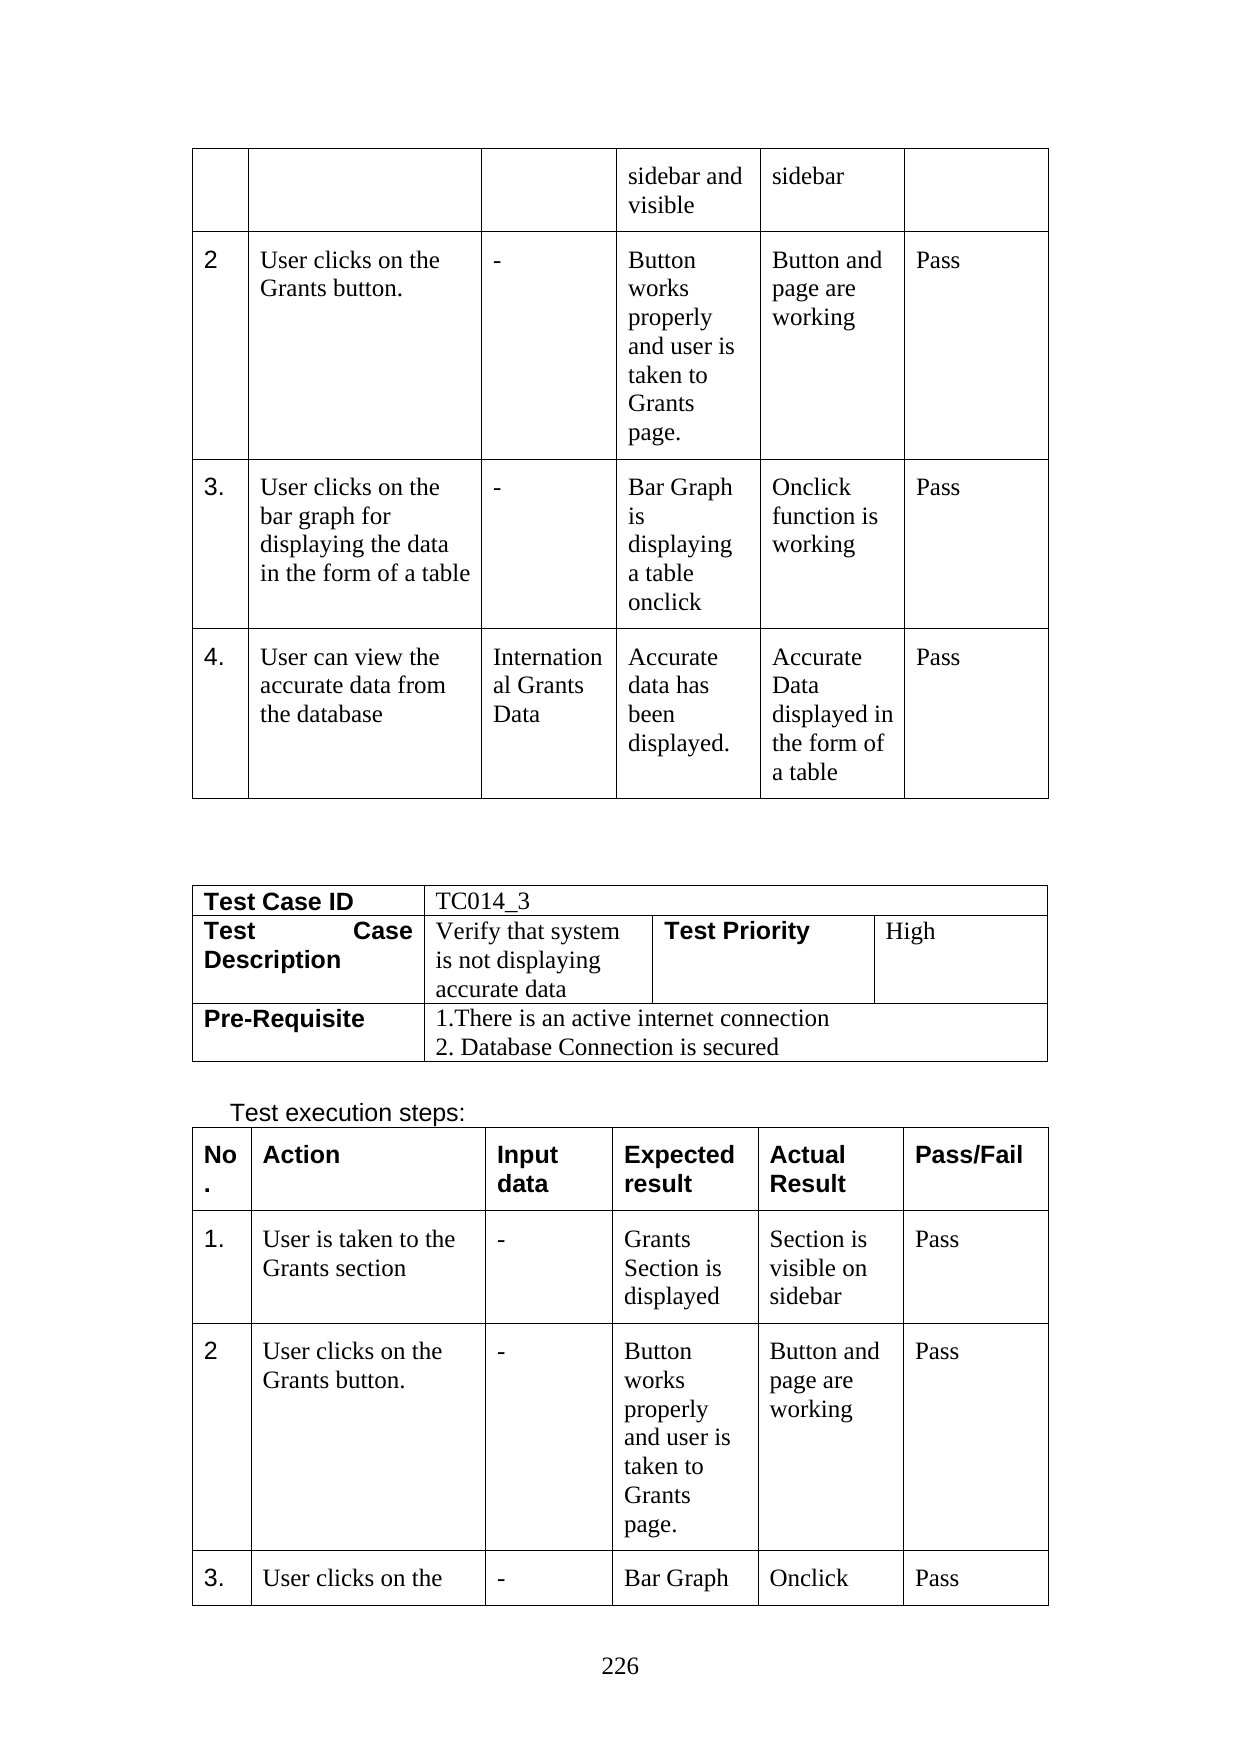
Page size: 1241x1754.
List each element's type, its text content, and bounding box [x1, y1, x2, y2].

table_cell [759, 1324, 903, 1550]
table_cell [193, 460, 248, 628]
text Test execution steps: [229, 1098, 1048, 1127]
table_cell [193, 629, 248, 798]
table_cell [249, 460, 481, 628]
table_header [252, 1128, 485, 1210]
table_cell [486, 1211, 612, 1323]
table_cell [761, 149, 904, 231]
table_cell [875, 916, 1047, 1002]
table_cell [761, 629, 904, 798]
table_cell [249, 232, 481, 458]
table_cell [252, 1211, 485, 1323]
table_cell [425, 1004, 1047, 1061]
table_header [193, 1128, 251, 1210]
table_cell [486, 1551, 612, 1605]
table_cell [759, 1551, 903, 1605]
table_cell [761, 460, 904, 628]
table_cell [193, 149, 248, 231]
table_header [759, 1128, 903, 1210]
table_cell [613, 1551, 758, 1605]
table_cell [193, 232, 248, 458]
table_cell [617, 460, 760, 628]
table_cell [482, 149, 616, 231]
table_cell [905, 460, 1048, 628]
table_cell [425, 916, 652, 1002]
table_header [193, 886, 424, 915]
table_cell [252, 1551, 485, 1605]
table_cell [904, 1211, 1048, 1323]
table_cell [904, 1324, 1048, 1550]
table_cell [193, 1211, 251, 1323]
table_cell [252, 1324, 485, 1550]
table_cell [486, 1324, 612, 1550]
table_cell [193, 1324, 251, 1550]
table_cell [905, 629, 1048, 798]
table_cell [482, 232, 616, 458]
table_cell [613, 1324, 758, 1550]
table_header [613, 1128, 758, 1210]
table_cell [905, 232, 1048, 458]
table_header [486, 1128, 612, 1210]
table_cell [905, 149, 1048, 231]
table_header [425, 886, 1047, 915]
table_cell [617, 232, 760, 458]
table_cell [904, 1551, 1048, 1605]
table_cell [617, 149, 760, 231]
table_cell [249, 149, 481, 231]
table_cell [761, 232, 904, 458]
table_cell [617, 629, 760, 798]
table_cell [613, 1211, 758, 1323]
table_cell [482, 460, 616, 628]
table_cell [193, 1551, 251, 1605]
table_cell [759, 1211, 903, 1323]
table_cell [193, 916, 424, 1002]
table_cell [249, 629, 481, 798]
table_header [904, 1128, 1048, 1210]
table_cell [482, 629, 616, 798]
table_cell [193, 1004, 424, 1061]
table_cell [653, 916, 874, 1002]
